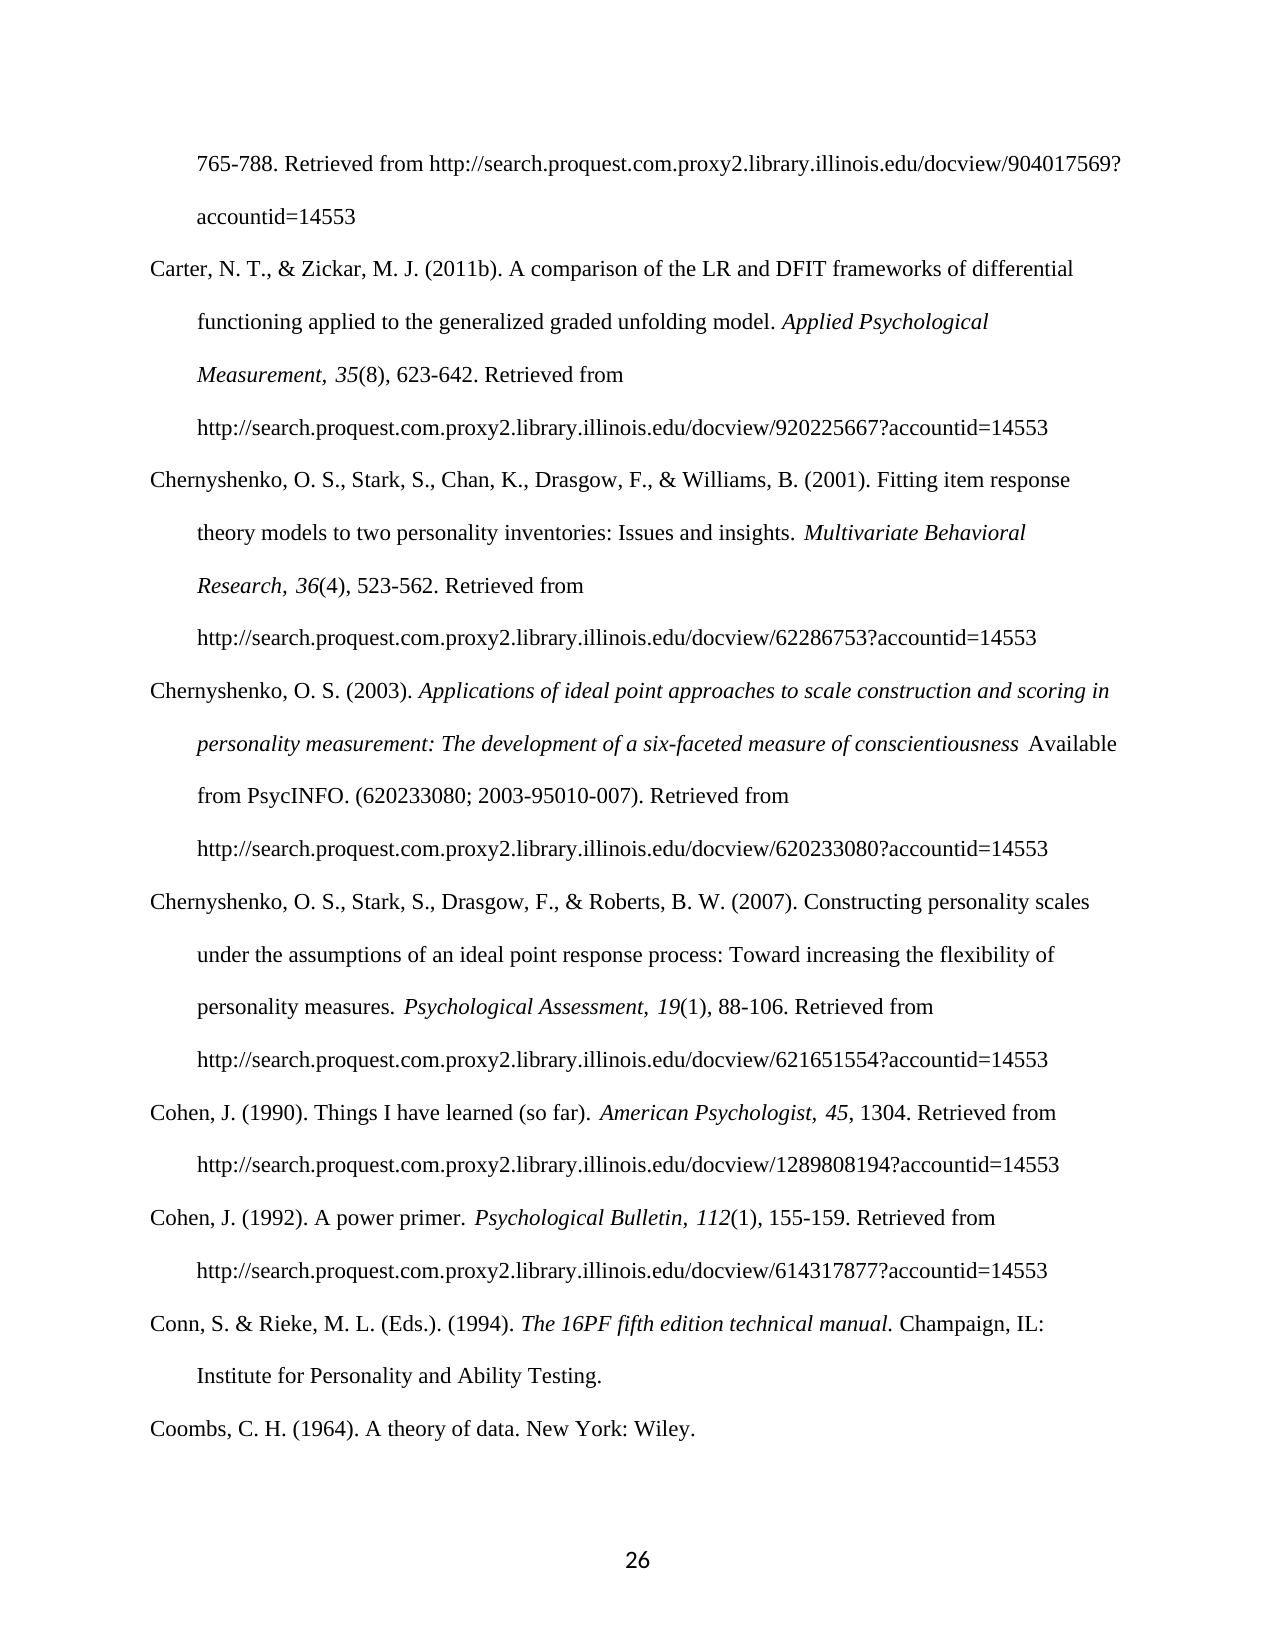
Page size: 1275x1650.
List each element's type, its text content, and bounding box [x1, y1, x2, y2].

text Chernyshenko, O. S. (2003). Applications of ideal point approaches to scale construction and scoring in personality measurement: The development of a six-faceted measure of conscientiousness Available from PsycINFO. (620233080; 2003-95010-007). Retrieved from http://search.proquest.com.proxy2.library.illinois.edu/docview/620233080?accountid=14553 [150, 677, 1125, 862]
text Conn, S. & Rieke, M. L. (Eds.). (1994). The 16PF fifth edition technical manual. Champaign, IL: Institute for Personality and Ability Testing. [150, 1309, 1125, 1389]
text Chernyshenko, O. S., Stark, S., Chan, K., Drasgow, F., & Williams, B. (2001). Fitting item response theory models to two personality inventories: Issues and insights. Multivariate Behavioral Research, 36(4), 523-562. Retrieved from http://search.proquest.com.proxy2.library.illinois.edu/docview/62286753?accountid=14553 [150, 466, 1125, 651]
text Cohen, J. (1990). Things I have learned (so far). American Psychologist, 45, 1304. Retrieved from http://search.proquest.com.proxy2.library.illinois.edu/docview/1289808194?accountid=14553 [150, 1099, 1125, 1178]
text Cohen, J. (1992). A power primer. Psychological Bulletin, 112(1), 155-159. Retrieved from http://search.proquest.com.proxy2.library.illinois.edu/docview/614317877?accountid=14553 [150, 1204, 1125, 1283]
text Coombs, C. H. (1964). A theory of data. New York: Wiley. [150, 1415, 1125, 1441]
text Carter, N. T., & Zickar, M. J. (2011b). A comparison of the LR and DFIT frameworks of differential functioning applied to the generalized graded unfolding model. Applied Psychological Measurement, 35(8), 623-642. Retrieved from http://search.proquest.com.proxy2.library.illinois.edu/docview/920225667?accountid=14553 [150, 255, 1125, 440]
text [150, 150, 1125, 229]
text Chernyshenko, O. S., Stark, S., Drasgow, F., & Roberts, B. W. (2007). Constructing personality scales under the assumptions of an ideal point response process: Toward increasing the flexibility of personality measures. Psychological Assessment, 19(1), 88-106. Retrieved from http://search.proquest.com.proxy2.library.illinois.edu/docview/621651554?accountid=14553 [150, 888, 1125, 1072]
